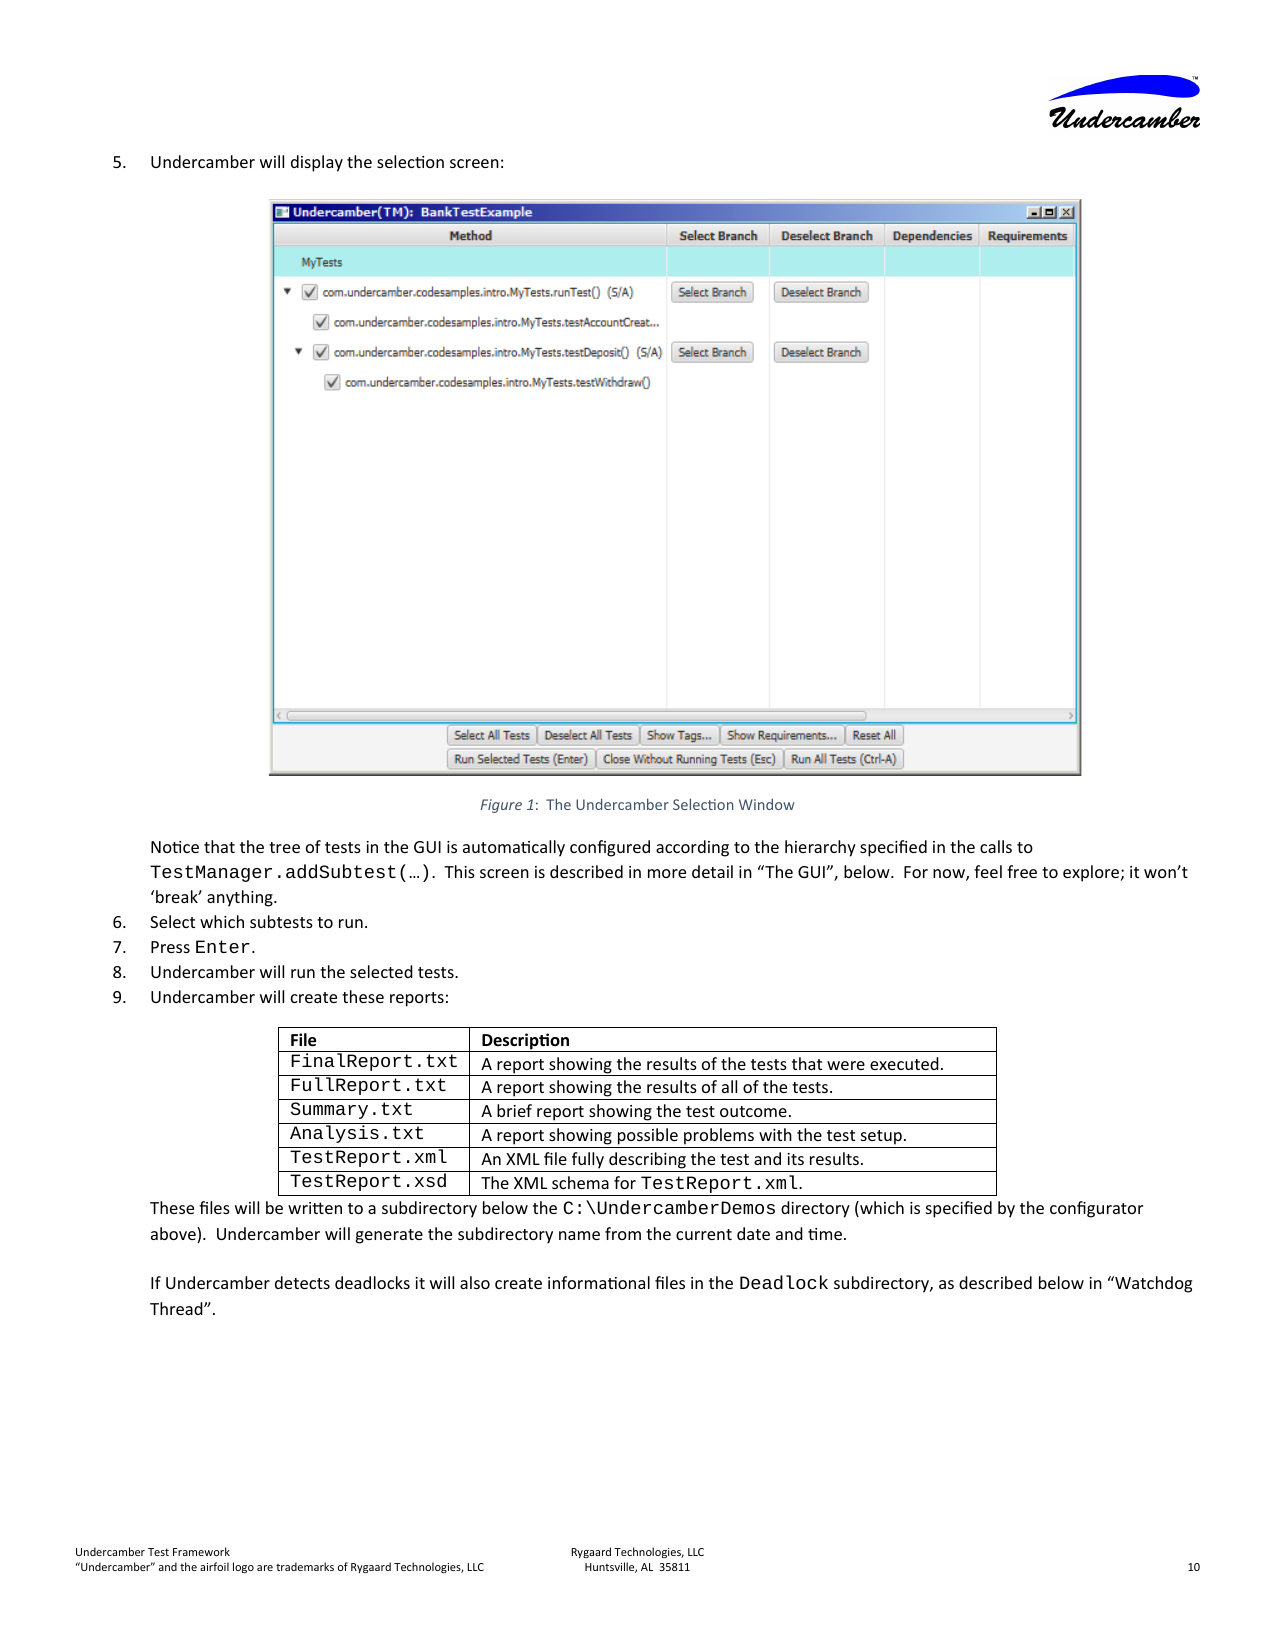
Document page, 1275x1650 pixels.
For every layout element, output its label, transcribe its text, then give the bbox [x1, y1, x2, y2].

table_cell TestReport.xml [279, 1148, 469, 1171]
table_cell The XML schema for TestReport.xml. [470, 1172, 996, 1195]
list Notice that the tree of tests in the GUI is automatically configured according to the hierarchy specified in the calls to TestManager.addSubtest(…). This screen is described in more detail in “The GUI”, below. For now, feel free to explore; it won’t ‘break’ anything. [150, 835, 1200, 908]
table_cell A report showing the results of all of the tests. [470, 1076, 996, 1099]
list Undercamber will run the selected tests. [112, 961, 1200, 984]
list These files will be written to a subdirectory below the C:\UndercamberDemos directory (which is specified by the configurator above). Undercamber will generate the subdirectory name from the current date and time. [150, 1196, 1200, 1245]
table_cell FinalReport.txt [279, 1052, 469, 1075]
picture [1048, 75, 1200, 137]
table_cell Analysis.txt [279, 1124, 469, 1147]
table_cell A brief report showing the test outcome. [470, 1100, 996, 1123]
table_header File [279, 1028, 469, 1051]
list Select which subtests to run. [112, 910, 1200, 933]
text Figure 1: The Undercamber Selection Window [75, 794, 1200, 814]
list Undercamber will display the selection screen: [112, 150, 1200, 173]
list Undercamber will create these reports: [112, 985, 1200, 1008]
table_header Description [470, 1028, 996, 1051]
table_cell A report showing the results of the tests that were executed. [470, 1052, 996, 1075]
table_cell A report showing possible problems with the test setup. [470, 1124, 996, 1147]
table_cell FullReport.txt [279, 1076, 469, 1099]
table_cell TestReport.xsd [279, 1172, 469, 1195]
list If Undercamber detects deadlocks it will also create informational files in the Deadlock subdirectory, as described below in “Watchdog Thread”. [150, 1271, 1200, 1320]
picture [268, 199, 1082, 776]
table_cell An XML file fully describing the test and its results. [470, 1148, 996, 1171]
list Press Enter. [112, 935, 1200, 959]
table_cell Summary.txt [279, 1100, 469, 1123]
